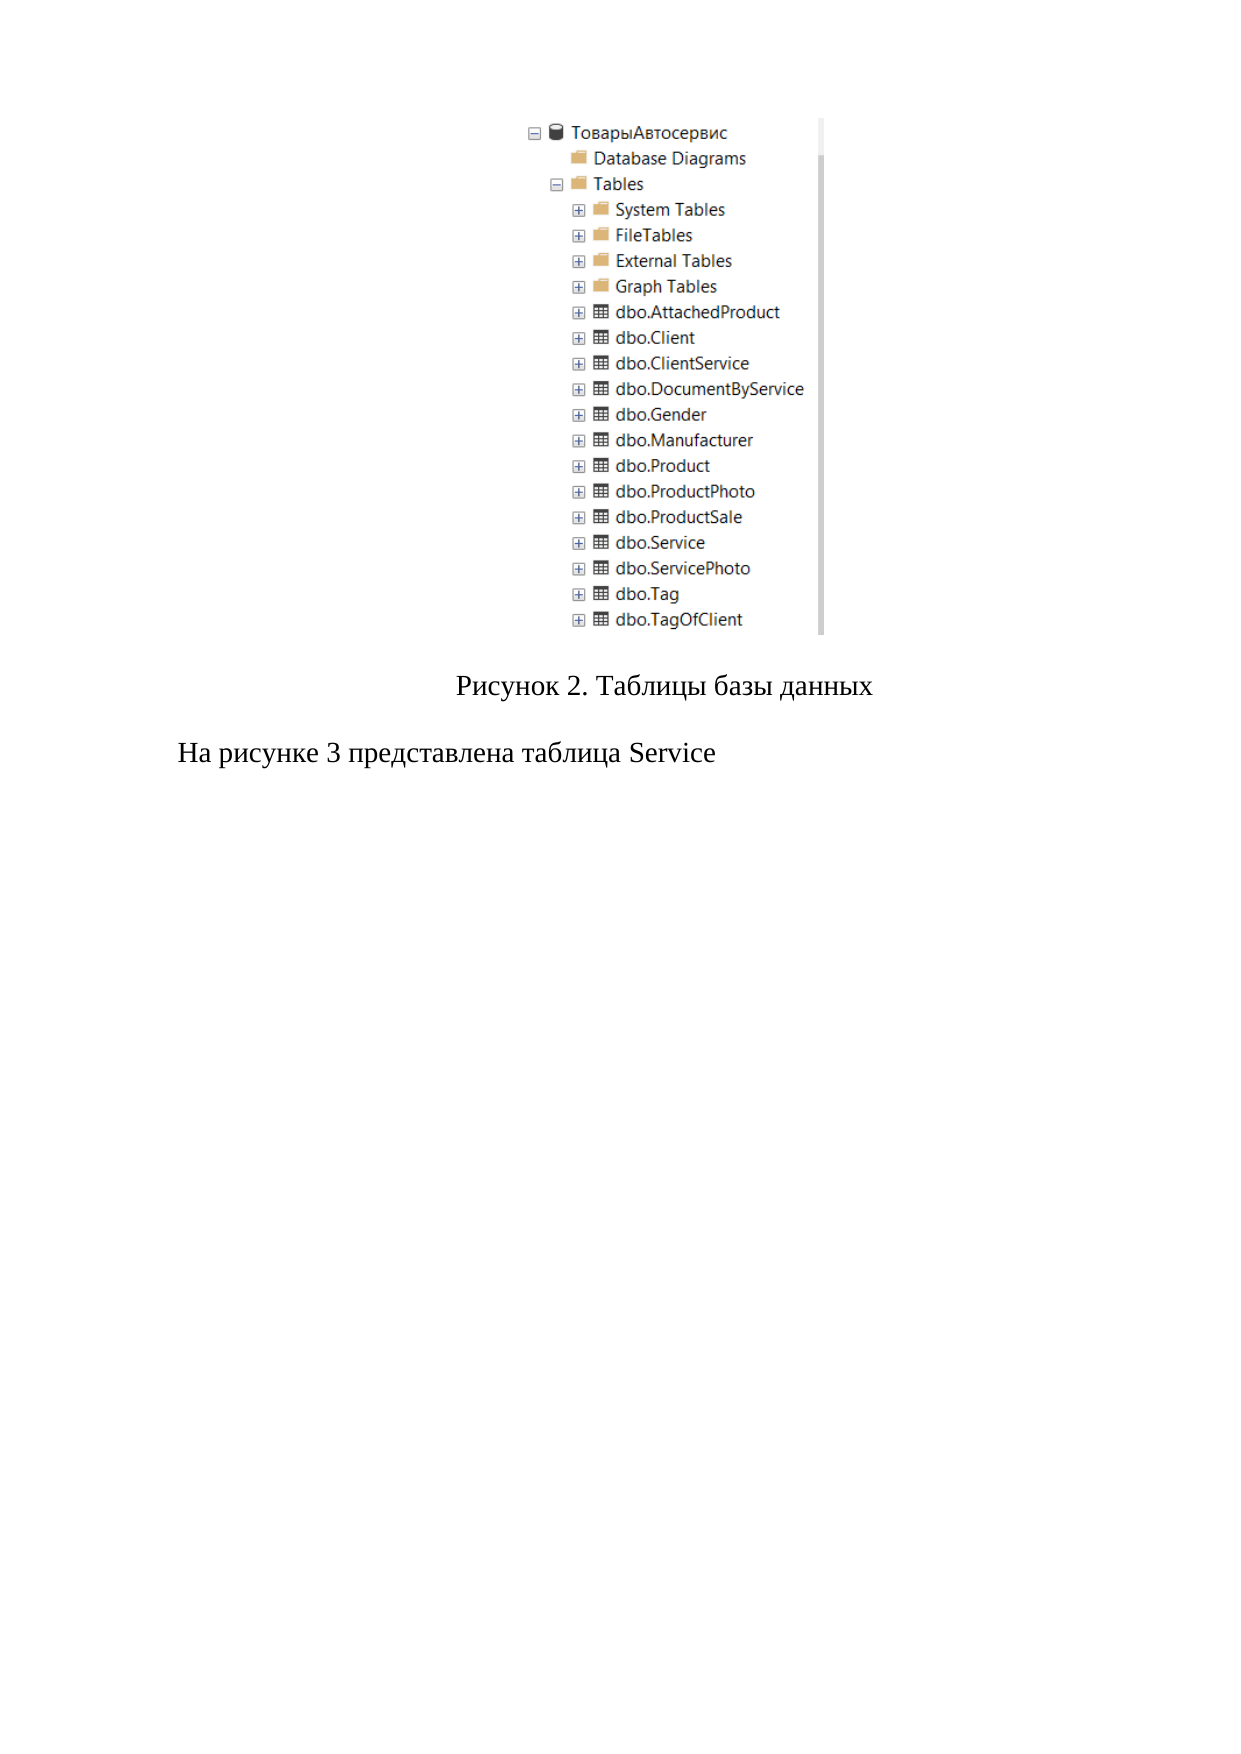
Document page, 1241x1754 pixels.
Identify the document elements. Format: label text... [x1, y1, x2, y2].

picture [505, 118, 824, 635]
text Рисунок 2. Таблицы базы данных [177, 668, 1152, 701]
text На рисунке 3 представлена таблица Service [177, 735, 1152, 768]
